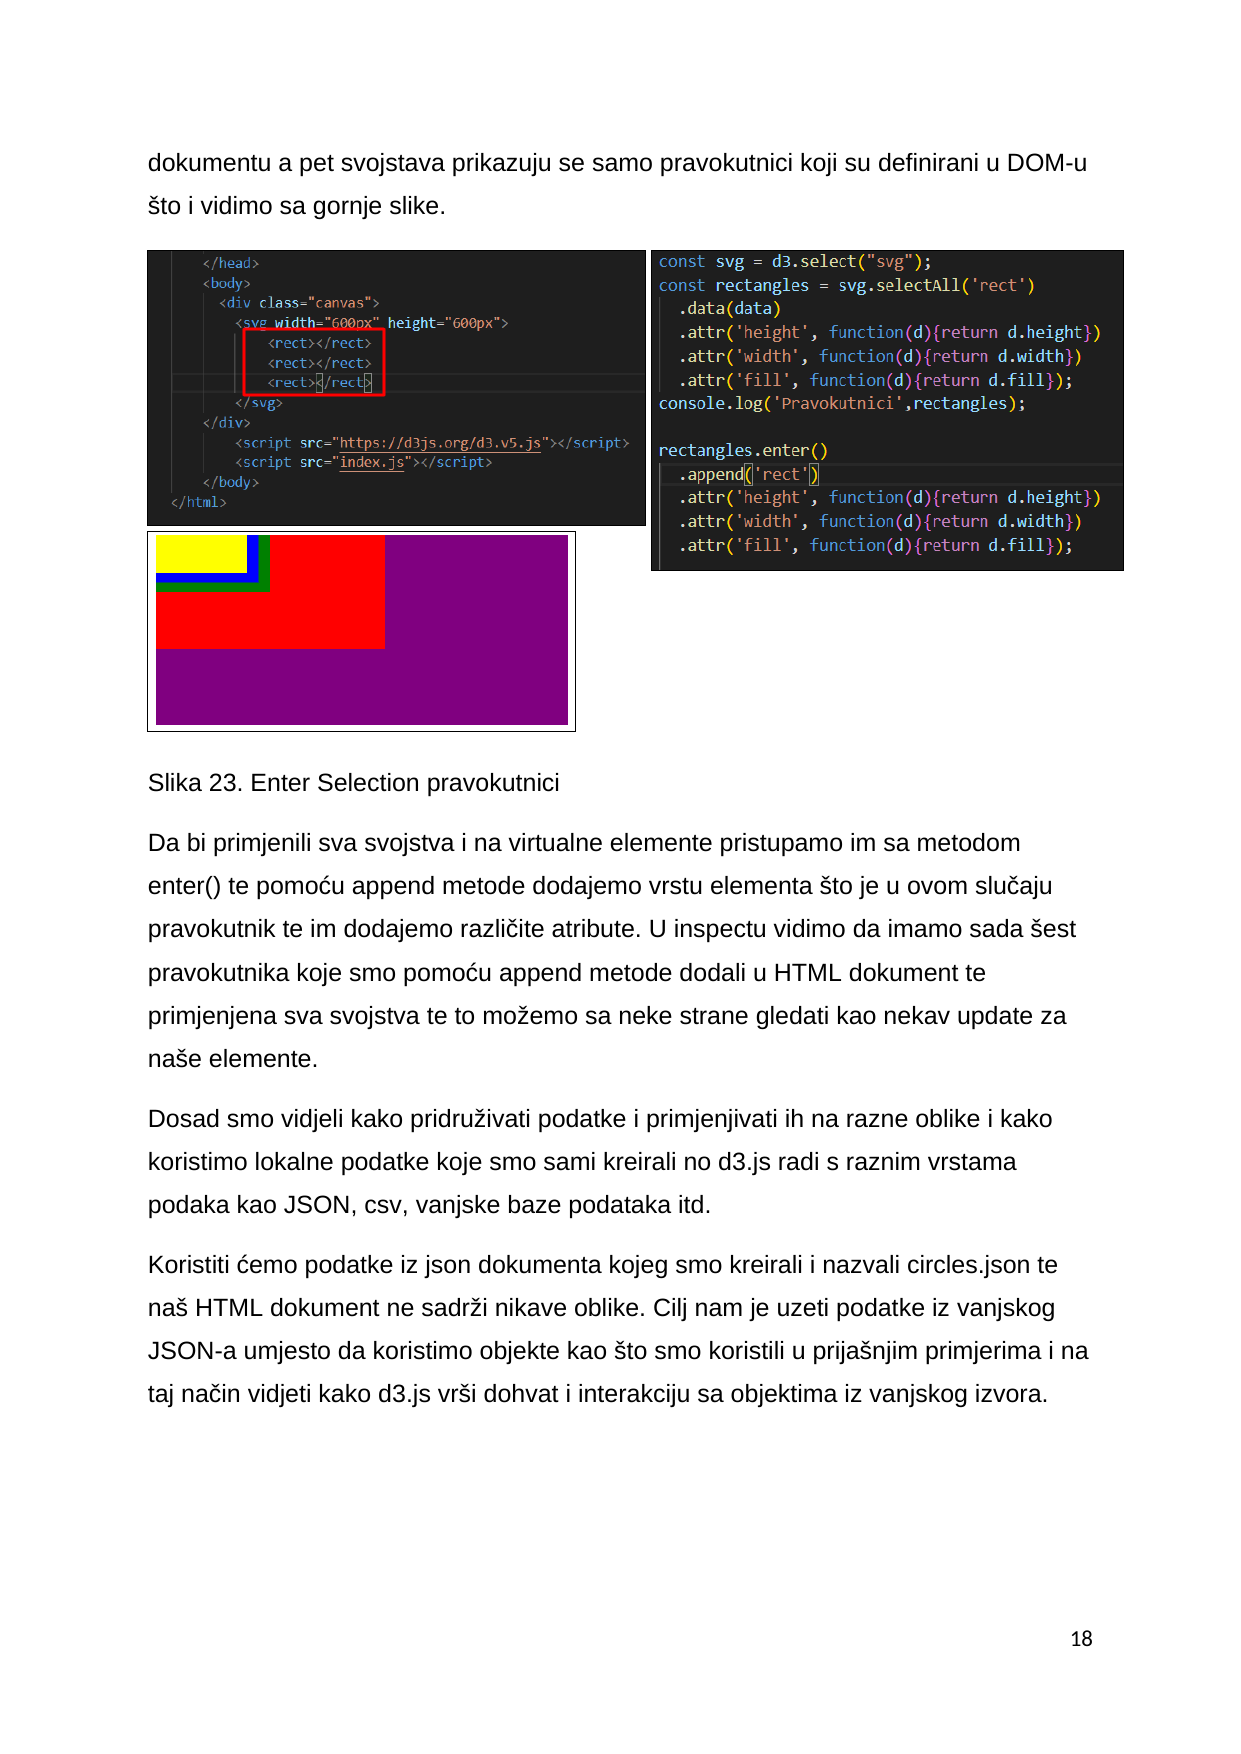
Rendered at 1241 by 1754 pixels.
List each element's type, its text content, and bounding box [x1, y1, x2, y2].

picture [148, 532, 575, 731]
text Koristiti ćemo podatke iz json dokumenta kojeg smo kreirali i nazvali circles.json te naš HTML dokument ne sadrži nikave oblike. Cilj nam je uzeti podatke iz vanjskog JSON-a umjesto da koristimo objekte kao što smo koristili u prijašnjim primjerima i na taj način vidjeti kako d3.js vrši dohvat i interakciju sa objektima iz vanjskog izvora. [148, 1250, 1093, 1408]
picture [652, 251, 1123, 570]
text Dosad smo vidjeli kako pridruživati podatke i primjenjivati ih na razne oblike i kako koristimo lokalne podatke koje smo sami kreirali no d3.js radi s raznim vrstama podaka kao JSON, csv, vanjske baze podataka itd. [148, 1104, 1093, 1219]
picture [148, 251, 645, 525]
text Slika 23. Enter Selection pravokutnici [148, 768, 1093, 797]
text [148, 148, 1093, 219]
text Da bi primjenili sva svojstva i na virtualne elemente pristupamo im sa metodom enter() te pomoću append metode dodajemo vrstu elementa što je u ovom slučaju pravokutnik te im dodajemo različite atribute. U inspectu vidimo da imamo sada šest pravokutnika koje smo pomoću append metode dodali u HTML dokument te primjenjena sva svojstva te to možemo sa neke strane gledati kao nekav update za naše elemente. [148, 828, 1093, 1073]
